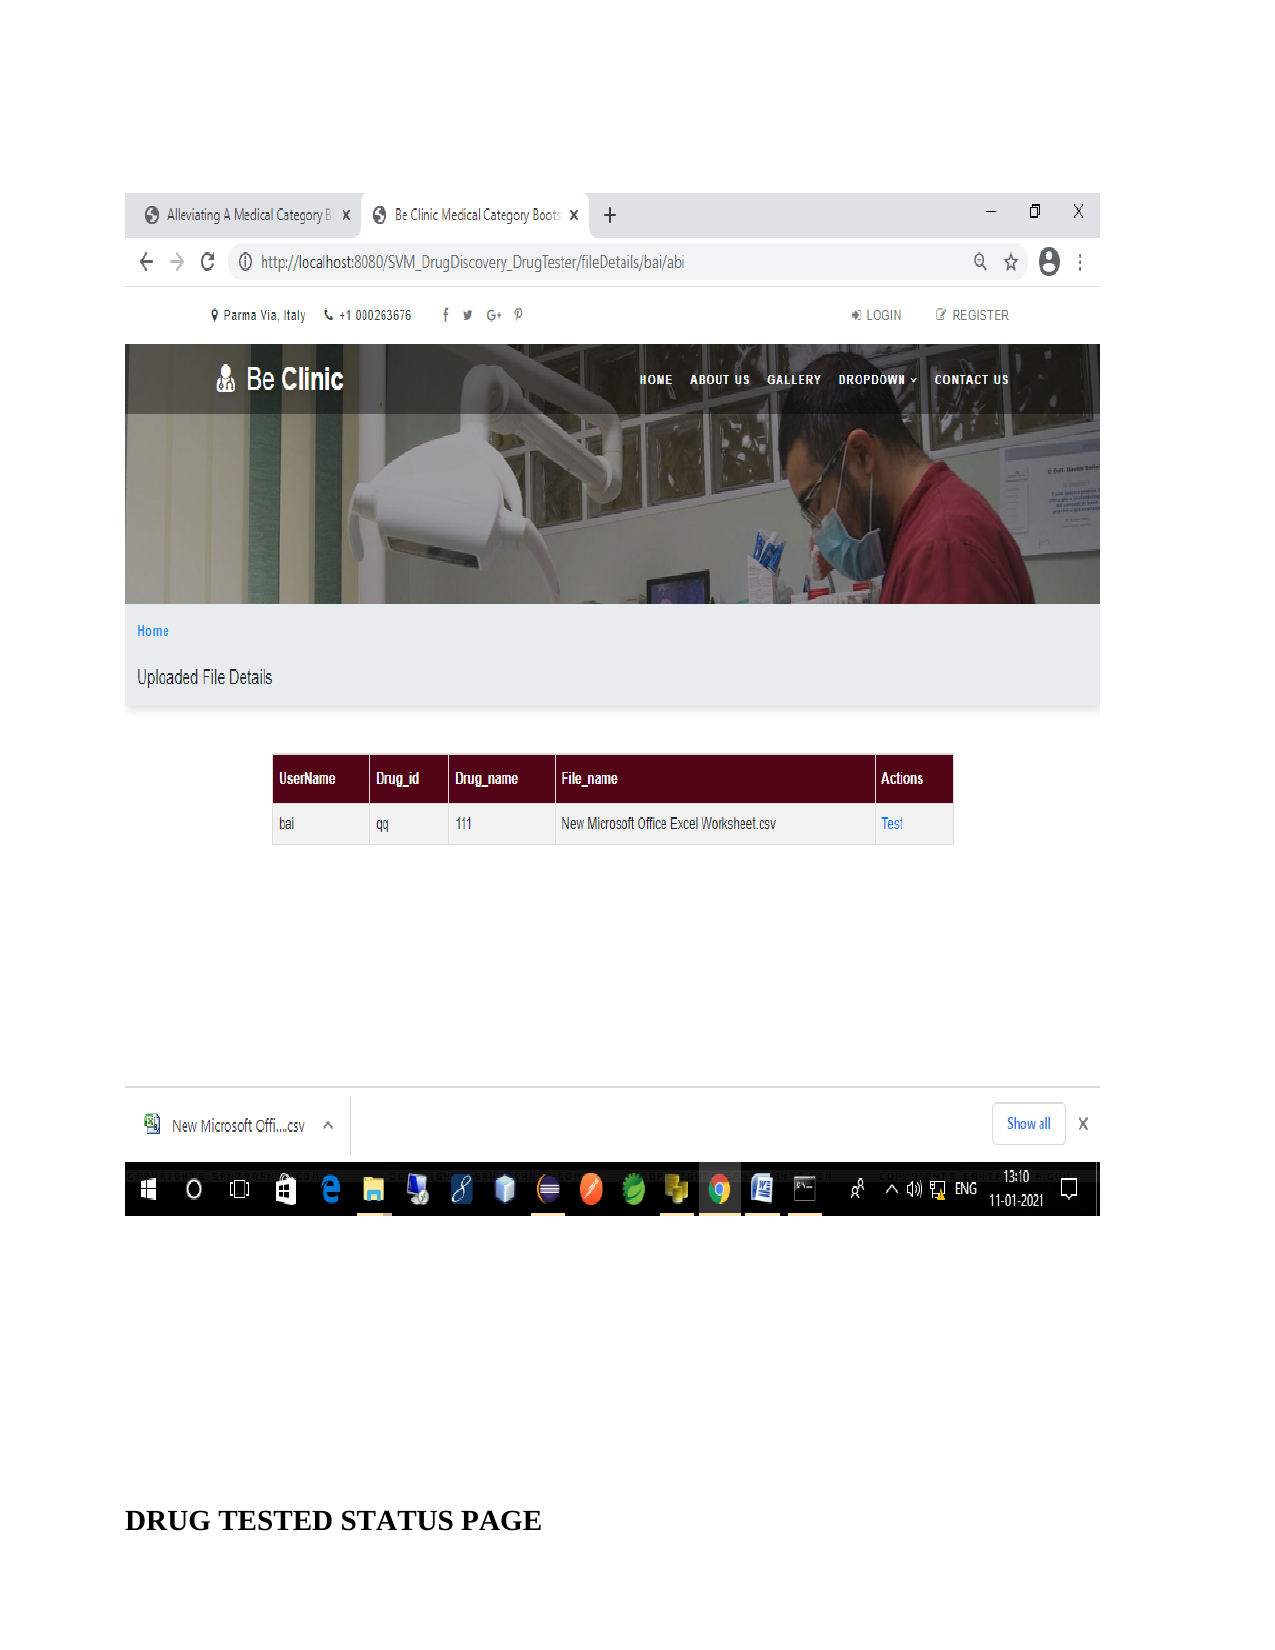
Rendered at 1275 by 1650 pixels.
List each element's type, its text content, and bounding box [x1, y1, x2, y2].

picture [125, 193, 1100, 1216]
text DRUG TESTED STATUS PAGE [125, 1503, 1137, 1537]
